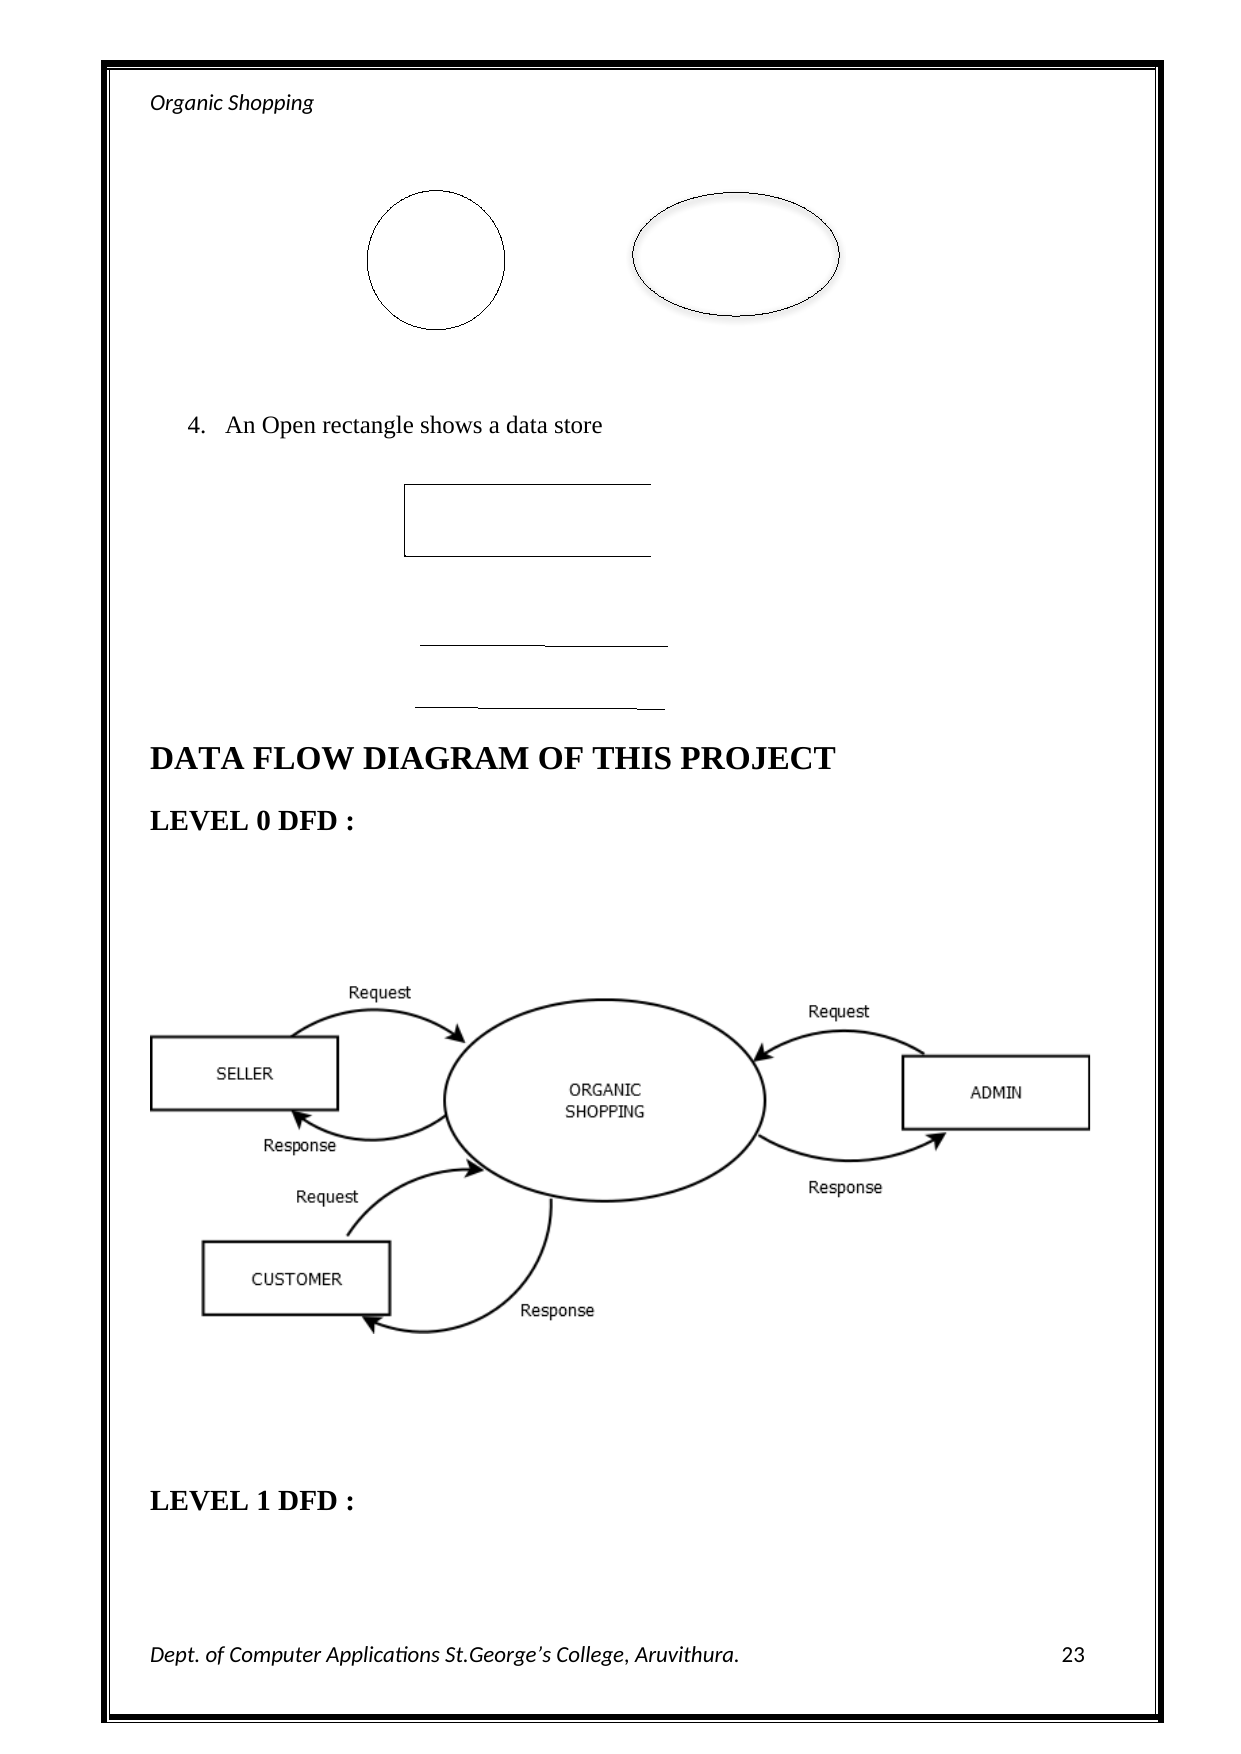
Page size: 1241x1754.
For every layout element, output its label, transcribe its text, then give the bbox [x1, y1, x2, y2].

list An Open rectangle shows a data store [187, 411, 1090, 439]
text DATA FLOW DIAGRAM OF THIS PROJECT [150, 738, 1090, 777]
text LEVEL 1 DFD : [150, 1483, 1090, 1517]
text LEVEL 0 DFD : [150, 803, 1090, 837]
picture [150, 981, 1091, 1334]
